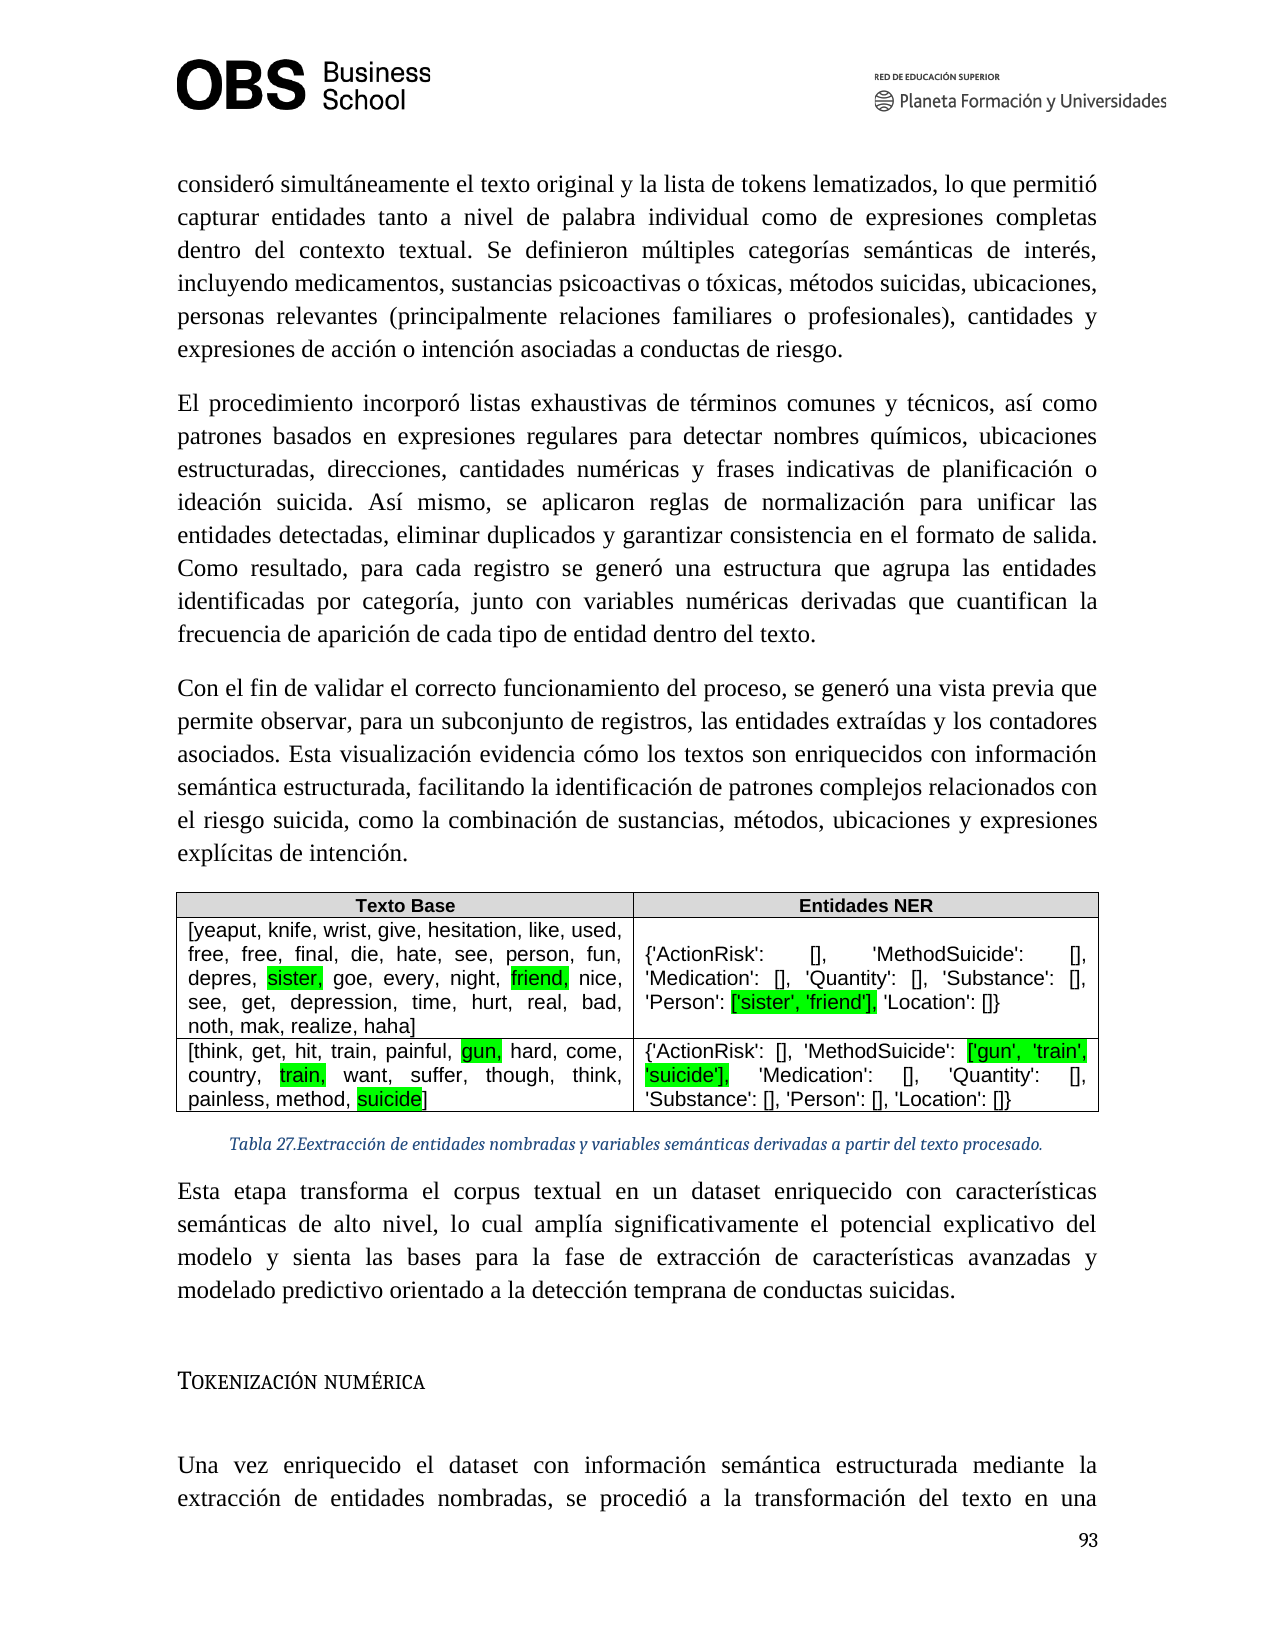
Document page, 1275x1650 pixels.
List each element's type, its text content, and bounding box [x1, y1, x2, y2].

table_header Texto Base [177, 893, 633, 917]
table_cell [think, get, hit, train, painful, gun, hard, come, country, train, want, suffer, though, think, painless, method, suicide] [177, 1039, 633, 1111]
table_cell {'ActionRisk': [], 'MethodSuicide': ['gun', 'train', 'suicide'], 'Medication': [], 'Quantity': [], 'Substance': [], 'Person': [], 'Location': []} [634, 1039, 1098, 1111]
text Tabla 27.Eextracción de entidades nombradas y variables semánticas derivadas a partir del texto procesado. [177, 1133, 1098, 1155]
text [177, 169, 1098, 363]
subtitle Tokenización numérica [177, 1366, 1098, 1396]
text Esta etapa transforma el corpus textual en un dataset enriquecido con características semánticas de alto nivel, lo cual amplía significativamente el potencial explicativo del modelo y sienta las bases para la fase de extracción de características avanzadas y modelado predictivo orientado a la detección temprana de conductas suicidas. [177, 1176, 1098, 1303]
table_cell {'ActionRisk': [], 'MethodSuicide': [], 'Medication': [], 'Quantity': [], 'Substance': [], 'Person': ['sister', 'friend'], 'Location': []} [634, 918, 1098, 1038]
text El procedimiento incorporó listas exhaustivas de términos comunes y técnicos, así como patrones basados en expresiones regulares para detectar nombres químicos, ubicaciones estructuradas, direcciones, cantidades numéricas y frases indicativas de planificación o ideación suicida. Así mismo, se aplicaron reglas de normalización para unificar las entidades detectadas, eliminar duplicados y garantizar consistencia en el formato de salida. Como resultado, para cada registro se generó una estructura que agrupa las entidades identificadas por categoría, junto con variables numéricas derivadas que cuantifican la frecuencia de aparición de cada tipo de entidad dentro del texto. [177, 388, 1098, 648]
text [177, 1450, 1098, 1512]
table_header Entidades NER [634, 893, 1098, 917]
table_cell [yeaput, knife, wrist, give, hesitation, like, used, free, free, final, die, hate, see, person, fun, depres, sister, goe, every, night, friend, nice, see, get, depression, time, hurt, real, bad, noth, mak, realize, haha] [177, 918, 633, 1038]
picture [177, 59, 431, 110]
picture [874, 72, 1167, 112]
text Con el fin de validar el correcto funcionamiento del proceso, se generó una vista previa que permite observar, para un subconjunto de registros, las entidades extraídas y los contadores asociados. Esta visualización evidencia cómo los textos son enriquecidos con información semántica estructurada, facilitando la identificación de patrones complejos relacionados con el riesgo suicida, como la combinación de sustancias, métodos, ubicaciones y expresiones explícitas de intención. [177, 673, 1098, 867]
